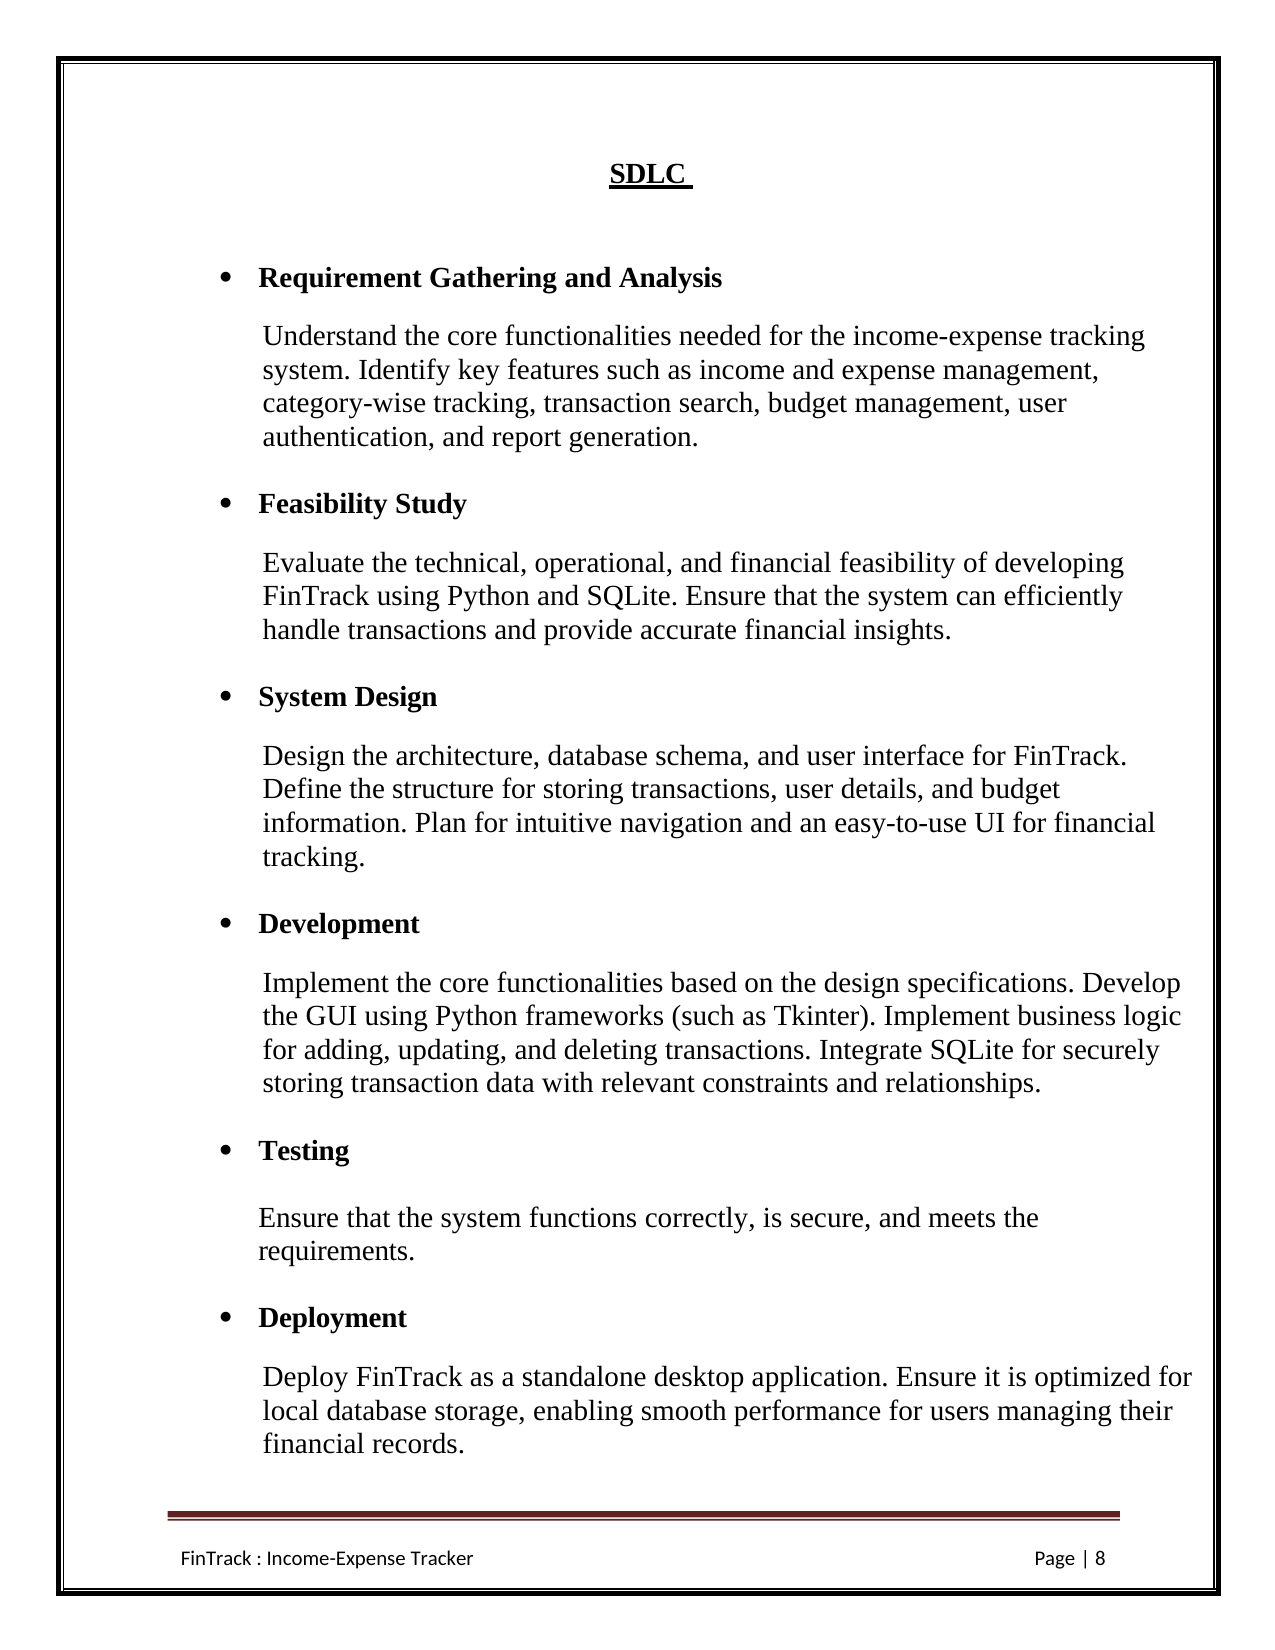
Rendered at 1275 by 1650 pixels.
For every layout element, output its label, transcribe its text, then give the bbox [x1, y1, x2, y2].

text Ensure that the system functions correctly, is secure, and meets the requirements. [258, 1200, 1158, 1267]
list System Design [221, 679, 1200, 713]
list Deployment [221, 1301, 1200, 1334]
text Design the architecture, database schema, and user interface for FinTrack. Define the structure for storing transactions, user details, and budget information. Plan for intuitive navigation and an easy-to-use UI for financial tracking. [262, 738, 1200, 872]
text Evaluate the technical, operational, and financial feasibility of developing FinTrack using Python and SQLite. Ensure that the system can efficiently handle transactions and provide accurate financial insights. [262, 545, 1200, 646]
text SDLC [228, 156, 1067, 190]
list Development [221, 906, 1200, 940]
list Requirement Gathering and Analysis [221, 260, 1200, 293]
text Understand the core functionalities needed for the income-expense tracking system. Identify key features such as income and expense management, category-wise tracking, transaction search, budget management, user authentication, and report generation. [262, 318, 1200, 453]
text Implement the core functionalities based on the design specifications. Develop the GUI using Python frameworks (such as Tkinter). Implement business logic for adding, updating, and deleting transactions. Integrate SQLite for securely storing transaction data with relevant constraints and relationships. [262, 965, 1200, 1099]
list Feasibility Study [221, 486, 1200, 520]
text Deploy FinTrack as a standalone desktop application. Ensure it is optimized for local database storage, enabling smooth performance for users managing their financial records. [262, 1359, 1200, 1460]
list Testing [221, 1133, 1200, 1167]
